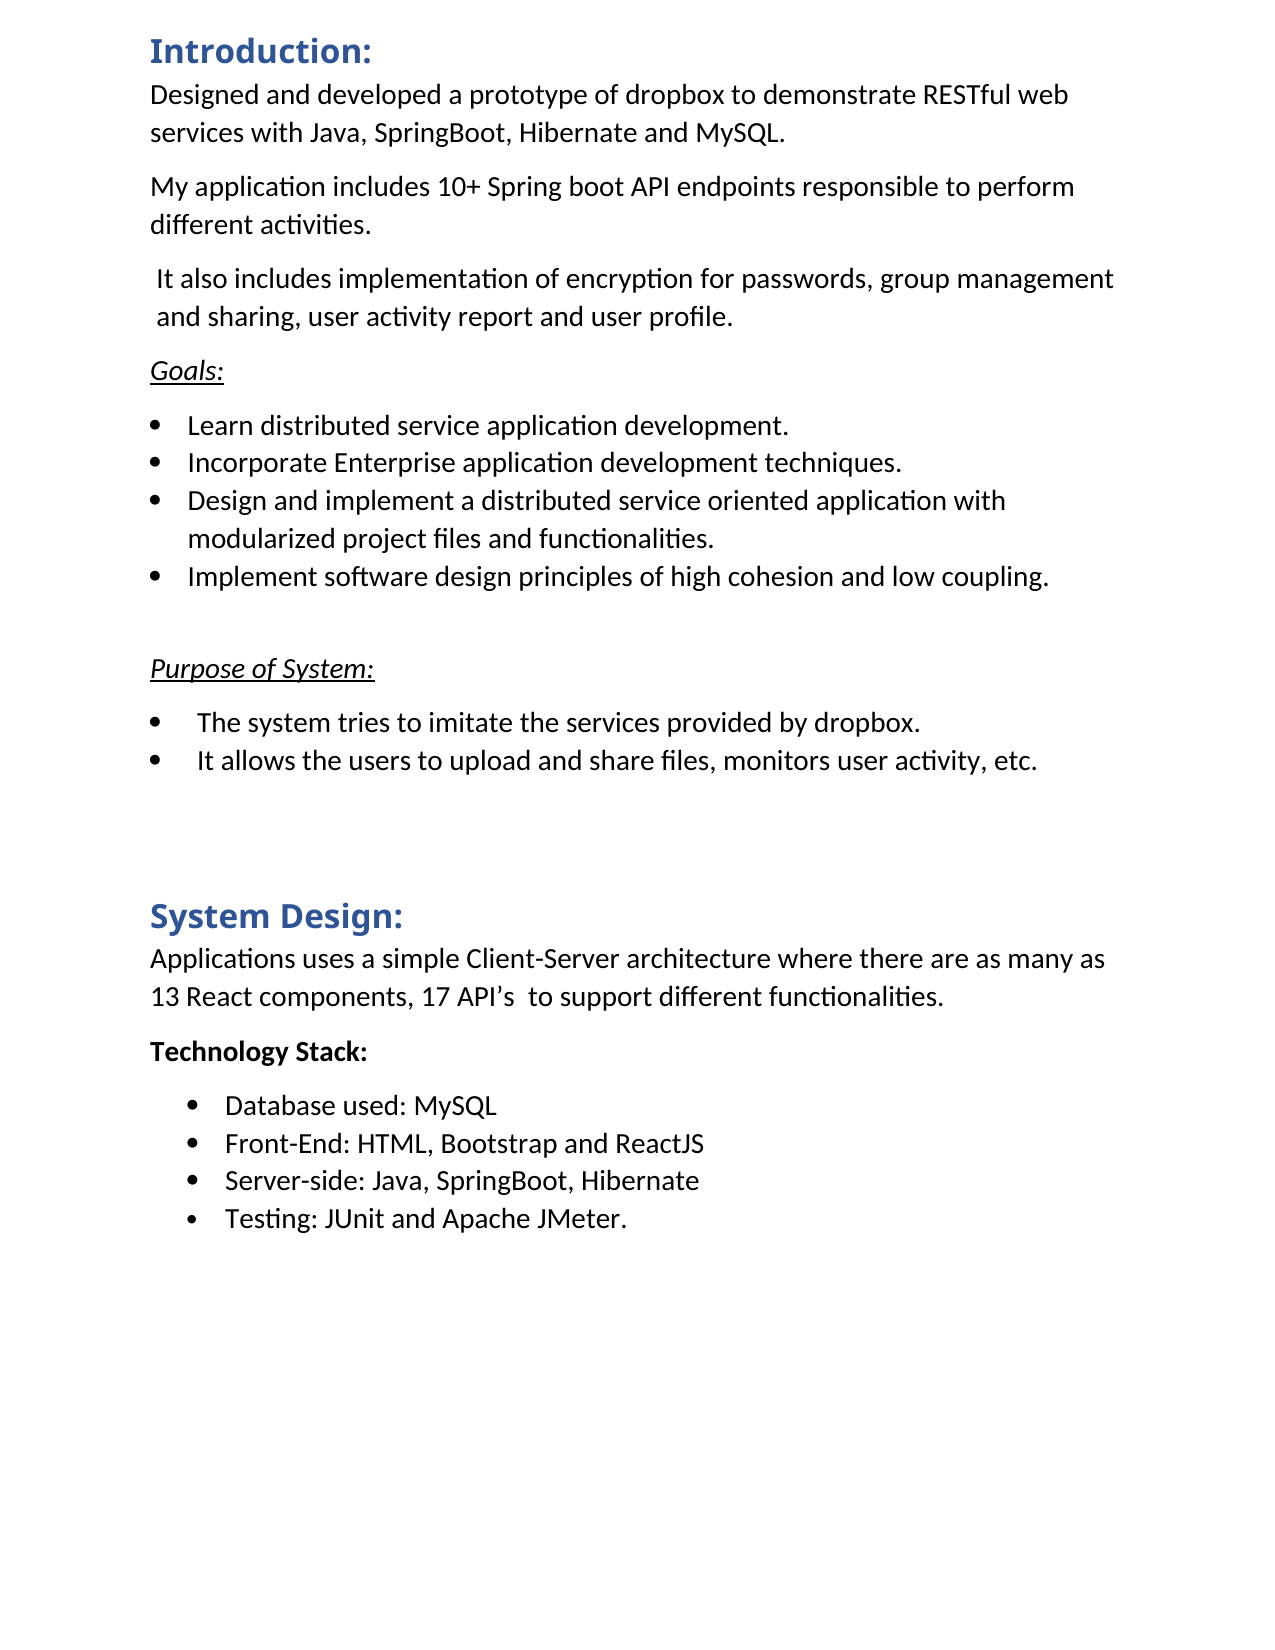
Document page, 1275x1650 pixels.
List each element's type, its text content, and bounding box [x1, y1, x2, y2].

text Purpose of System: [150, 650, 1125, 685]
text Designed and developed a prototype of dropbox to demonstrate RESTful web services with Java, SpringBoot, Hibernate and MySQL. [150, 76, 1125, 149]
list Implement software design principles of high cohesion and low coupling. [150, 558, 1125, 593]
list Database used: MySQL [187, 1087, 1125, 1123]
list Front-End: HTML, Bootstrap and ReactJS [187, 1125, 1125, 1160]
list The system tries to imitate the services provided by dropbox. [150, 704, 1125, 740]
list Server-side: Java, SpringBoot, Hibernate [187, 1162, 1125, 1198]
text Goals: [150, 352, 1125, 388]
list Incorporate Enterprise application development techniques. [150, 444, 1125, 480]
subtitle Introduction: [150, 28, 1125, 73]
text My application includes 10+ Spring boot API endpoints responsible to perform different activities. [150, 168, 1125, 242]
text Technology Stack: [150, 1033, 1125, 1068]
list Design and implement a distributed service oriented application with modularized project files and functionalities. [150, 482, 1125, 556]
subtitle System Design: [150, 796, 1125, 938]
list Testing: JUnit and Apache JMeter. [187, 1200, 1125, 1236]
text Applications uses a simple Client-Server architecture where there are as many as 13 React components, 17 API’s to support different functionalities. [150, 941, 1125, 1014]
list Learn distributed service application development. [150, 407, 1125, 442]
text It also includes implementation of encryption for passwords, group management and sharing, user activity report and user profile. [156, 260, 1125, 334]
list It allows the users to upload and share files, monitors user activity, etc. [150, 742, 1125, 777]
